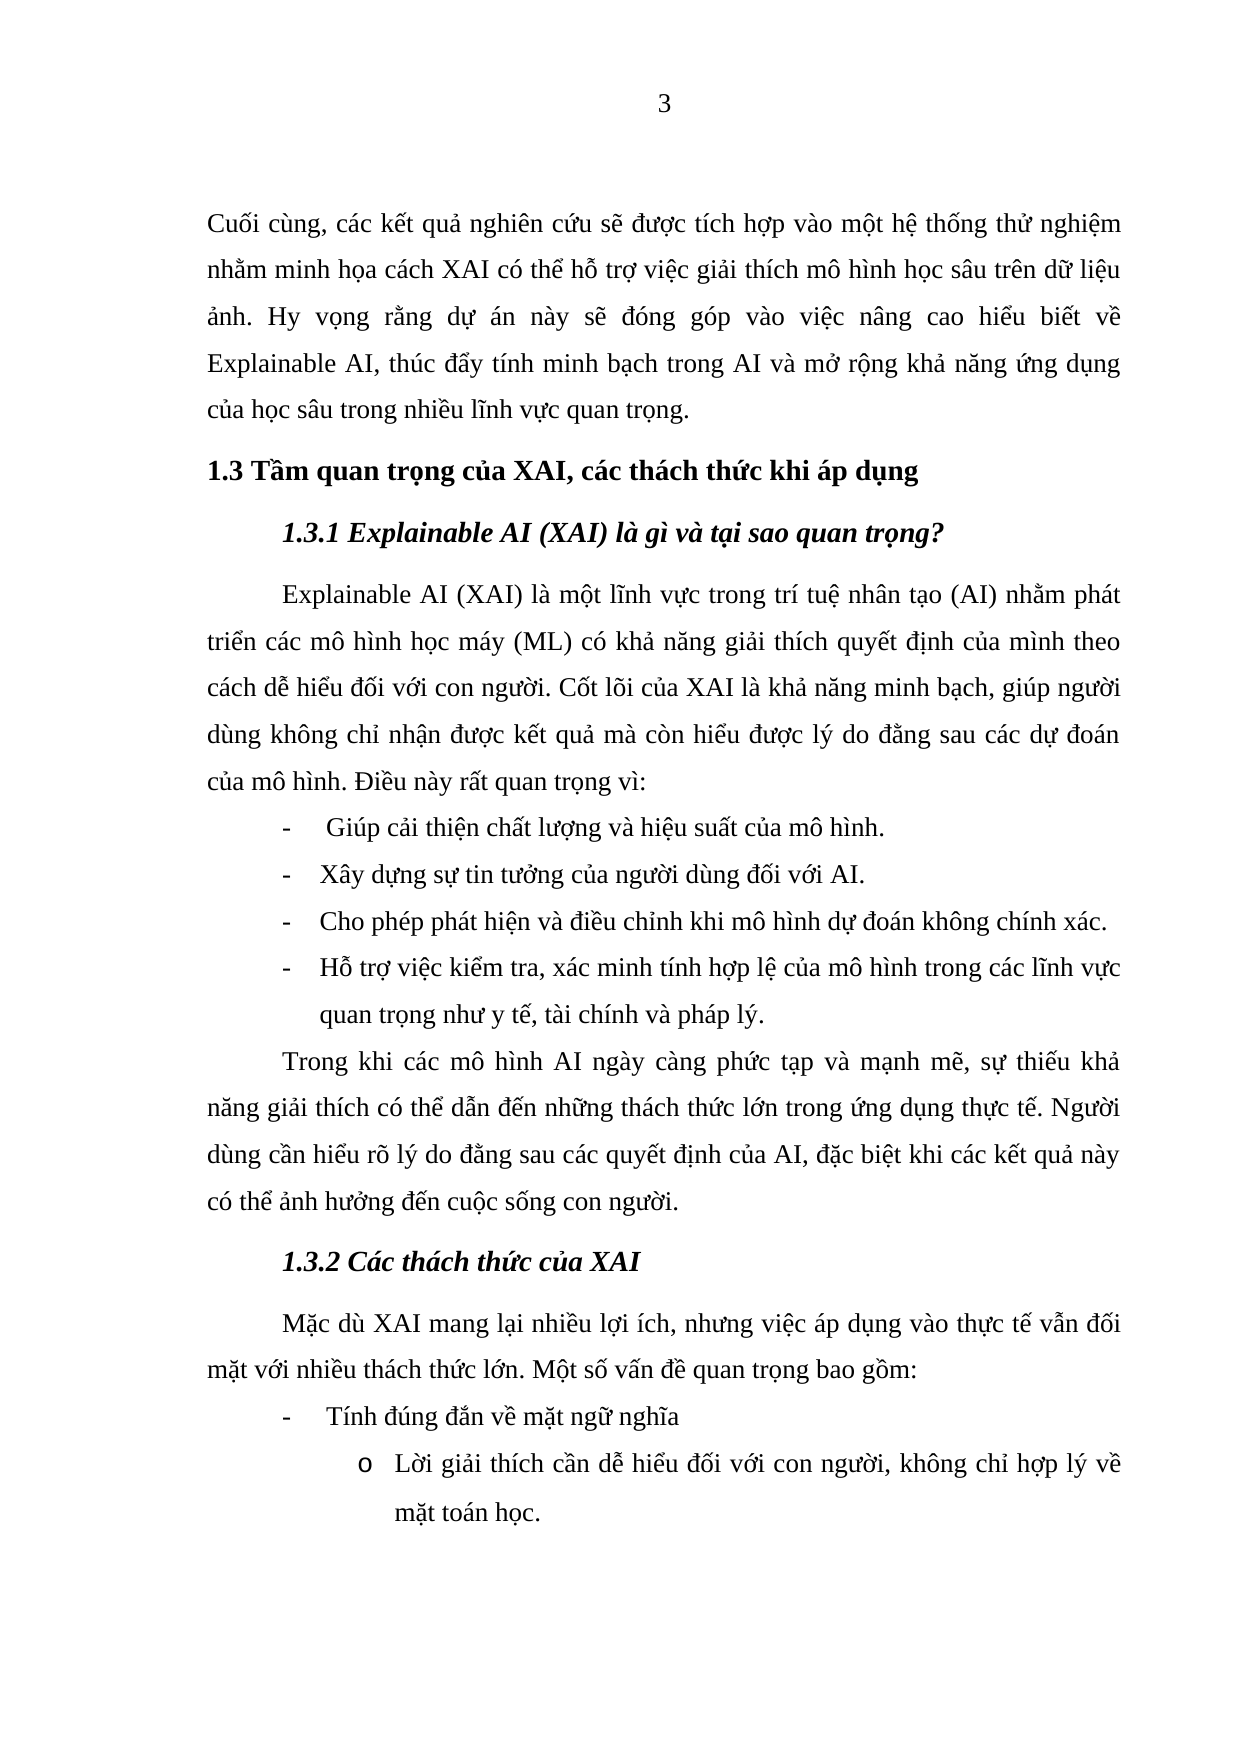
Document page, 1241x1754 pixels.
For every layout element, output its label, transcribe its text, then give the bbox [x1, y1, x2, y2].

text Explainable AI (XAI) là một lĩnh vực trong trí tuệ nhân tạo (AI) nhằm phát triển các mô hình học máy (ML) có khả năng giải thích quyết định của mình theo cách dễ hiểu đối với con người. Cốt lõi của XAI là khả năng minh bạch, giúp người dùng không chỉ nhận được kết quả mà còn hiểu được lý do đằng sau các dự đoán của mô hình. Điều này rất quan trọng vì: [207, 578, 1122, 796]
text Mặc dù XAI mang lại nhiều lợi ích, nhưng việc áp dụng vào thực tế vẫn đối mặt với nhiều thách thức lớn. Một số vấn đề quan trọng bao gồm: [207, 1307, 1122, 1385]
list Cho phép phát hiện và điều chỉnh khi mô hình dự đoán không chính xác. [282, 905, 1122, 936]
text Cuối cùng, các kết quả nghiên cứu sẽ được tích hợp vào một hệ thống thử nghiệm nhằm minh họa cách XAI có thể hỗ trợ việc giải thích mô hình học sâu trên dữ liệu ảnh. Hy vọng rằng dự án này sẽ đóng góp vào việc nâng cao hiểu biết về Explainable AI, thúc đẩy tính minh bạch trong AI và mở rộng khả năng ứng dụng của học sâu trong nhiều lĩnh vực quan trọng. [207, 207, 1122, 424]
list Lời giải thích cần dễ hiểu đối với con người, không chỉ hợp lý về mặt toán học. [357, 1447, 1122, 1527]
subtitle Các thách thức của XAI [282, 1244, 1122, 1278]
subtitle Explainable AI (XAI) là gì và tại sao quan trọng? [282, 515, 1122, 549]
text Trong khi các mô hình AI ngày càng phức tạp và mạnh mẽ, sự thiếu khả năng giải thích có thể dẫn đến những thách thức lớn trong ứng dụng thực tế. Người dùng cần hiểu rõ lý do đằng sau các quyết định của AI, đặc biệt khi các kết quả này có thể ảnh hưởng đến cuộc sống con người. [207, 1045, 1122, 1216]
subtitle Tầm quan trọng của XAI, các thách thức khi áp dụng [207, 453, 1122, 486]
list Hỗ trợ việc kiểm tra, xác minh tính hợp lệ của mô hình trong các lĩnh vực quan trọng như y tế, tài chính và pháp lý. [282, 952, 1122, 1029]
list Tính đúng đắn về mặt ngữ nghĩa [282, 1400, 1122, 1431]
list Giúp cải thiện chất lượng và hiệu suất của mô hình. [282, 812, 1122, 843]
list Xây dựng sự tin tưởng của người dùng đối với AI. [282, 858, 1122, 889]
